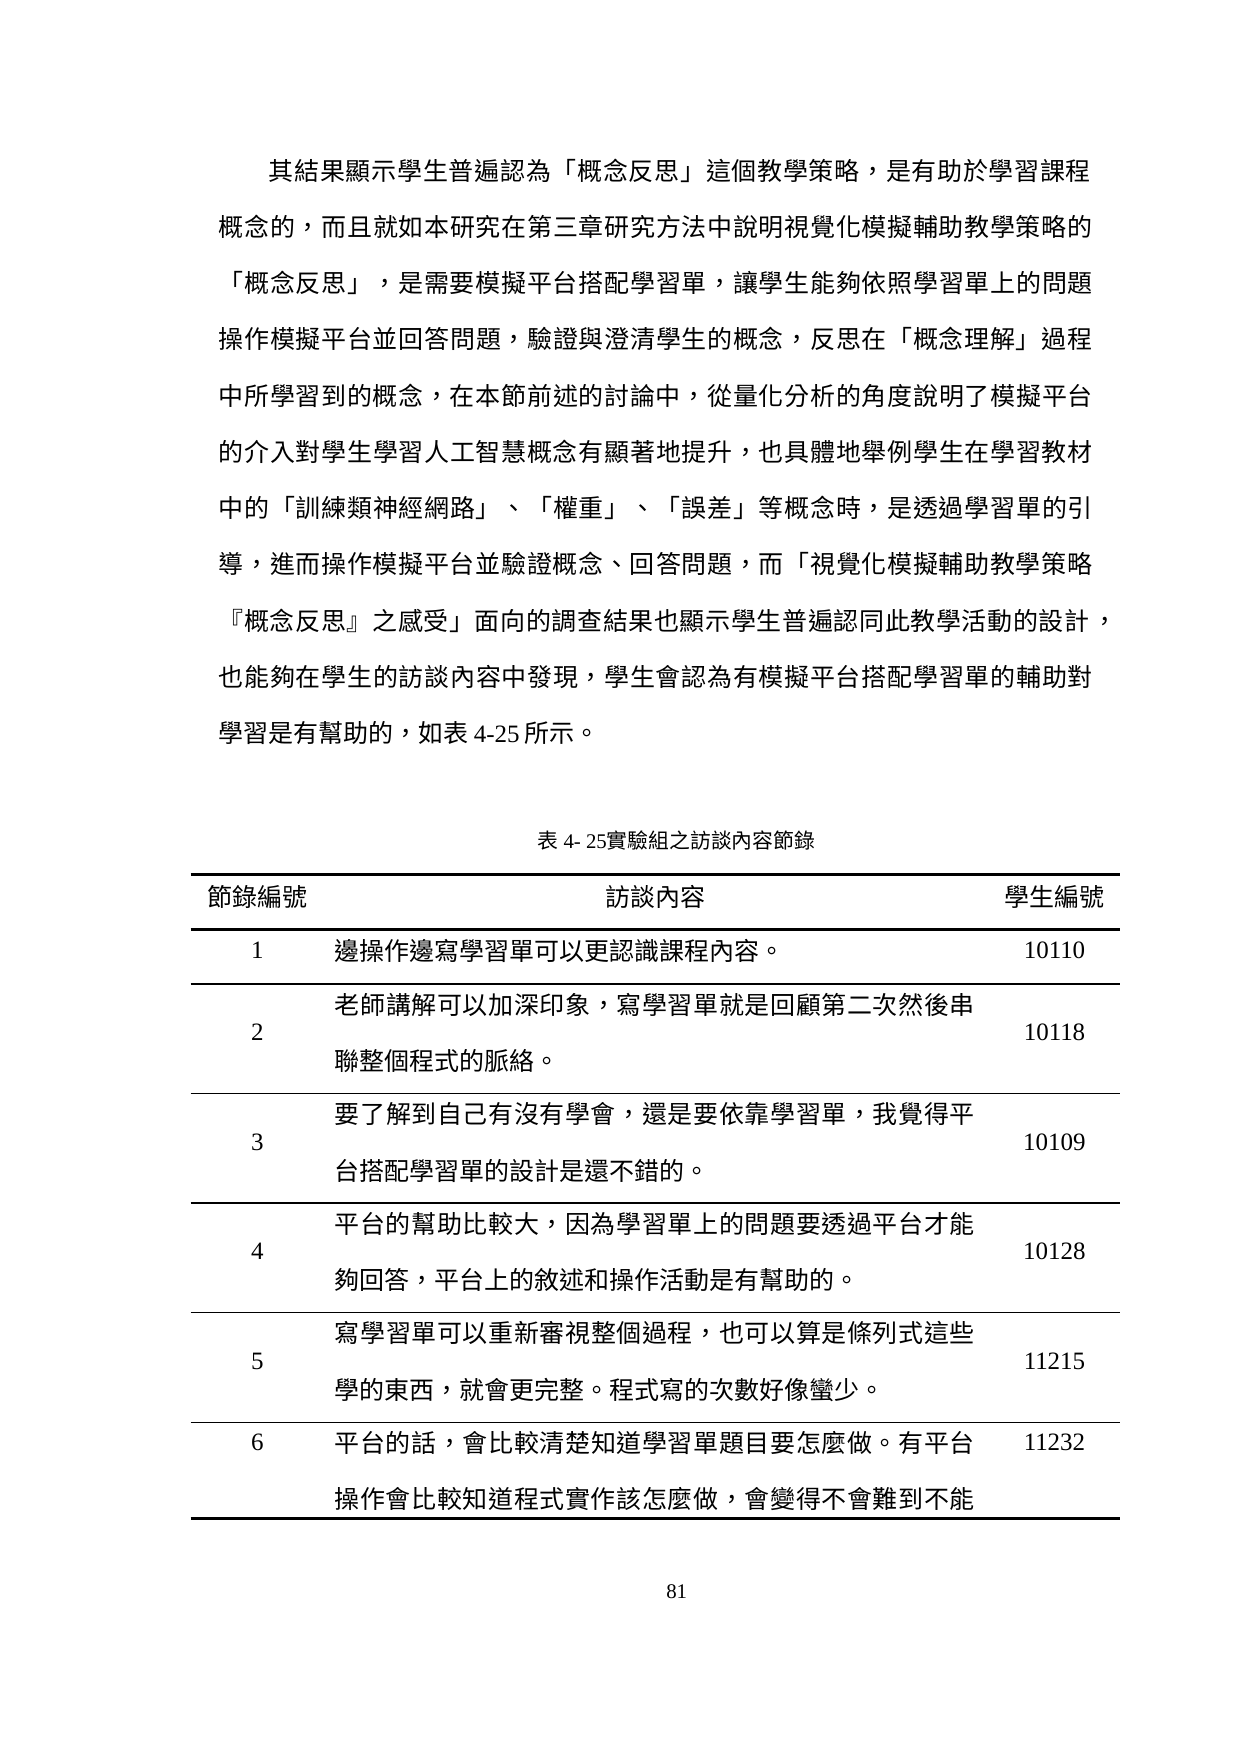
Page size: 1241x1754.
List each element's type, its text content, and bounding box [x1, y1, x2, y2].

table_header 訪談內容 [323, 876, 988, 928]
table_cell 10118 [988, 985, 1120, 1093]
table_cell 3 [191, 1094, 323, 1202]
table_cell 10110 [988, 931, 1120, 983]
table_cell 邊操作邊寫學習單可以更認識課程內容。 [323, 931, 988, 983]
table_cell 5 [191, 1313, 323, 1421]
table_cell 1 [191, 931, 323, 983]
table_cell 11232 [988, 1423, 1120, 1517]
table_cell 平台的幫助比較大，因為學習單上的問題要透過平台才能夠回答，平台上的敘述和操作活動是有幫助的。 [323, 1204, 988, 1312]
table_cell 要了解到自己有沒有學會，還是要依靠學習單，我覺得平台搭配學習單的設計是還不錯的。 [323, 1094, 988, 1202]
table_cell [323, 1423, 988, 1517]
table_cell 老師講解可以加深印象，寫學習單就是回顧第二次然後串聯整個程式的脈絡。 [323, 985, 988, 1093]
table_cell 10109 [988, 1094, 1120, 1202]
text 表 4- 25實驗組之訪談內容節錄 [218, 821, 1092, 858]
table_cell 6 [191, 1423, 323, 1517]
table_cell 10128 [988, 1204, 1120, 1312]
table_header 學生編號 [988, 876, 1120, 928]
table_cell 11215 [988, 1313, 1120, 1421]
table_cell 2 [191, 985, 323, 1093]
text 其結果顯示學生普遍認為「概念反思」這個教學策略，是有助於學習課程概念的，而且就如本研究在第三章研究方法中說明視覺化模擬輔助教學策略的「概念反思」，是需要模擬平台搭配學習單，讓學生能夠依照學習單上的問題操作模擬平台並回答問題，驗證與澄清學生的概念，反思在「概念理解」過程中所學習到的概念，在本節前述的討論中，從量化分析的角度說明了模擬平台的介入對學生學習人工智慧概念有顯著地提升，也具體地舉例學生在學習教材中的「訓練類神經網路」、「權重」、「誤差」等概念時，是透過學習單的引導，進而操作模擬平台並驗證概念、回答問題，而「視覺化模擬輔助教學策略『概念反思』之感受」面向的調查結果也顯示學生普遍認同此教學活動的設計，也能夠在學生的訪談內容中發現，學生會認為有模擬平台搭配學習單的輔助對學習是有幫助的，如表4-25所示。 [218, 151, 1092, 751]
table_header 節錄編號 [191, 876, 323, 928]
table_cell 寫學習單可以重新審視整個過程，也可以算是條列式這些學的東西，就會更完整。程式寫的次數好像蠻少。 [323, 1313, 988, 1421]
table_cell 4 [191, 1204, 323, 1312]
